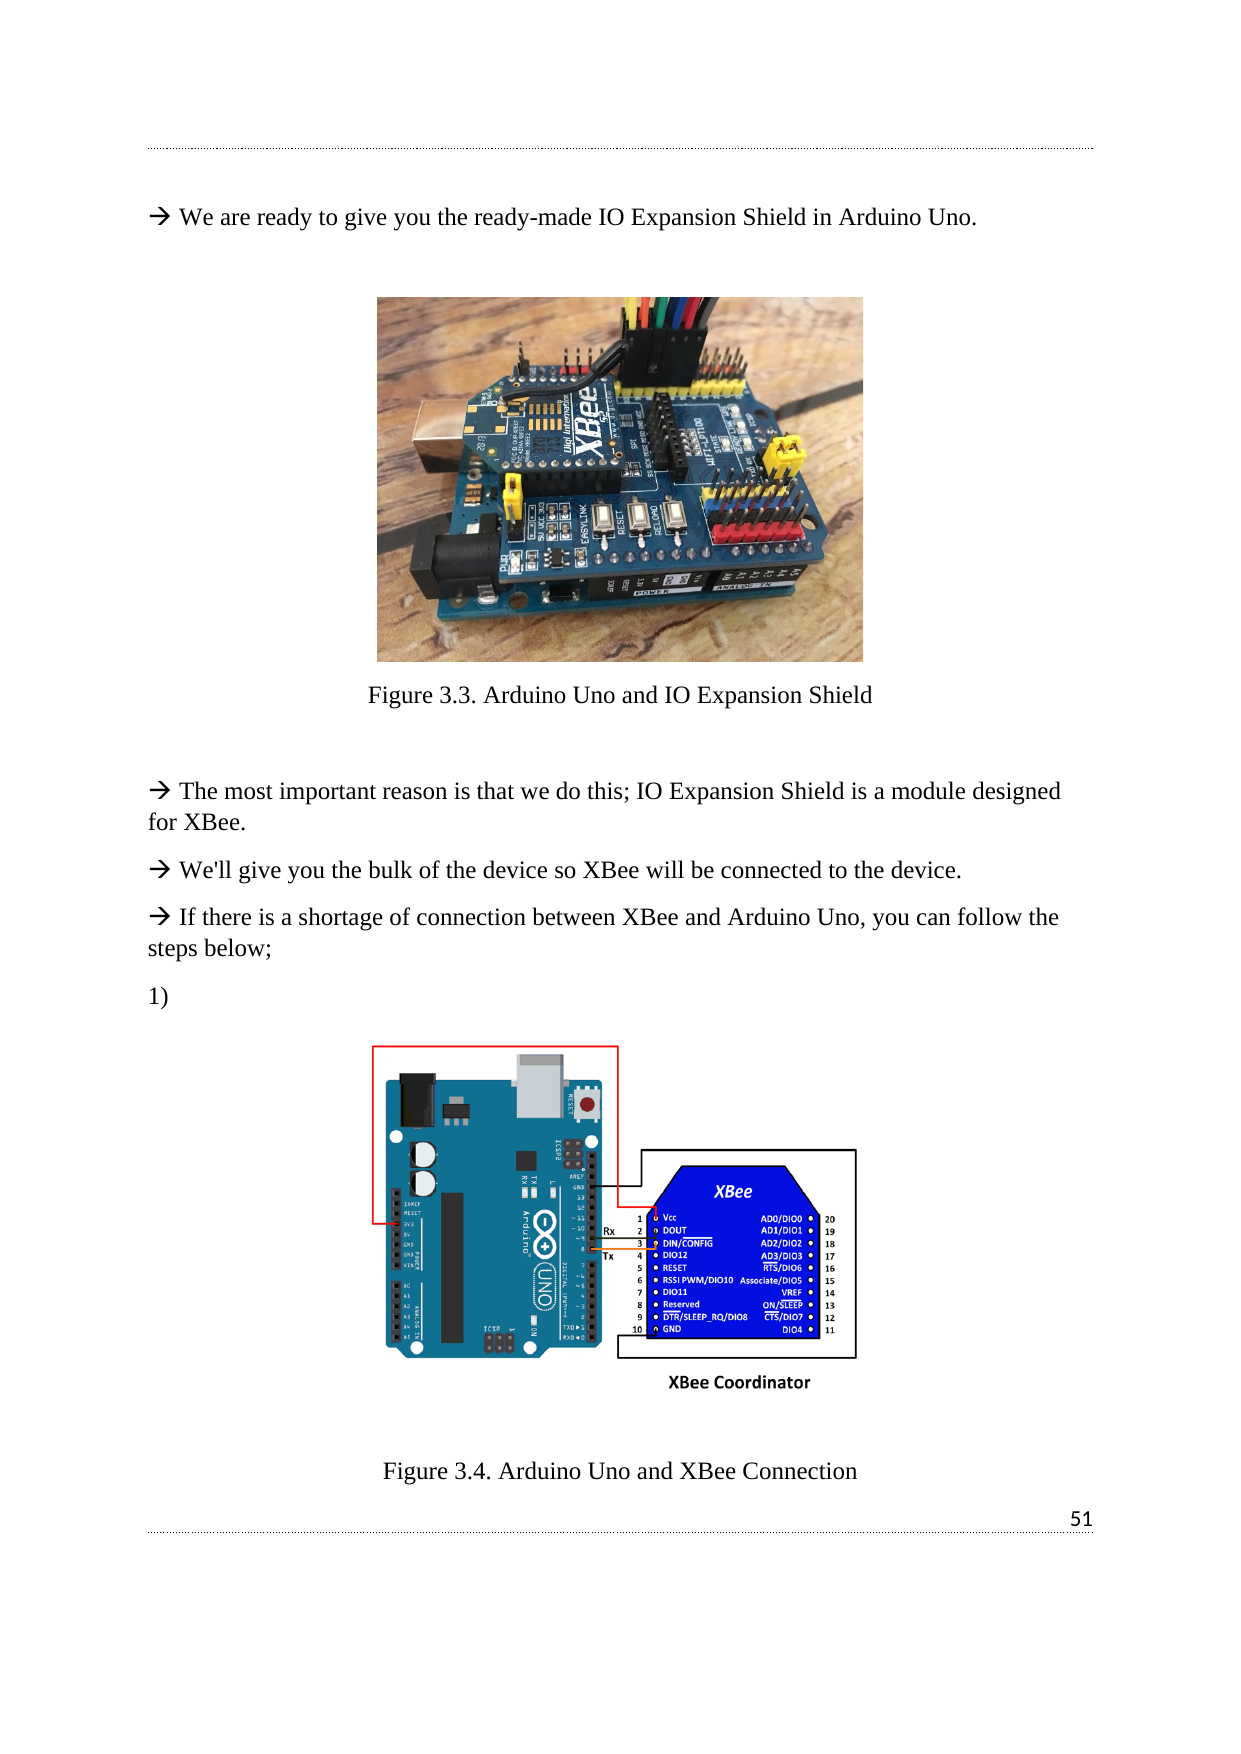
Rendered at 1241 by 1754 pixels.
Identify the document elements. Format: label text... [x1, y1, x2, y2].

text The most important reason is that we do this; IO Expansion Shield is a module designed for XBee. [148, 769, 1093, 836]
text Figure 3.3. Arduino Uno and IO Expansion Shield [148, 673, 1093, 709]
text 1) [148, 974, 1093, 1010]
picture [377, 297, 864, 662]
text If there is a shortage of connection between XBee and Arduino Uno, you can follow the steps below; [148, 895, 1093, 962]
text Figure 3.4. Arduino Uno and XBee Connection [148, 1449, 1093, 1485]
text 51 [148, 1497, 1093, 1533]
text We are ready to give you the ready-made IO Expansion Shield in Arduino Uno. [148, 194, 1093, 231]
picture [364, 1028, 876, 1408]
text We'll give you the bulk of the device so XBee will be connected to the device. [148, 847, 1093, 883]
